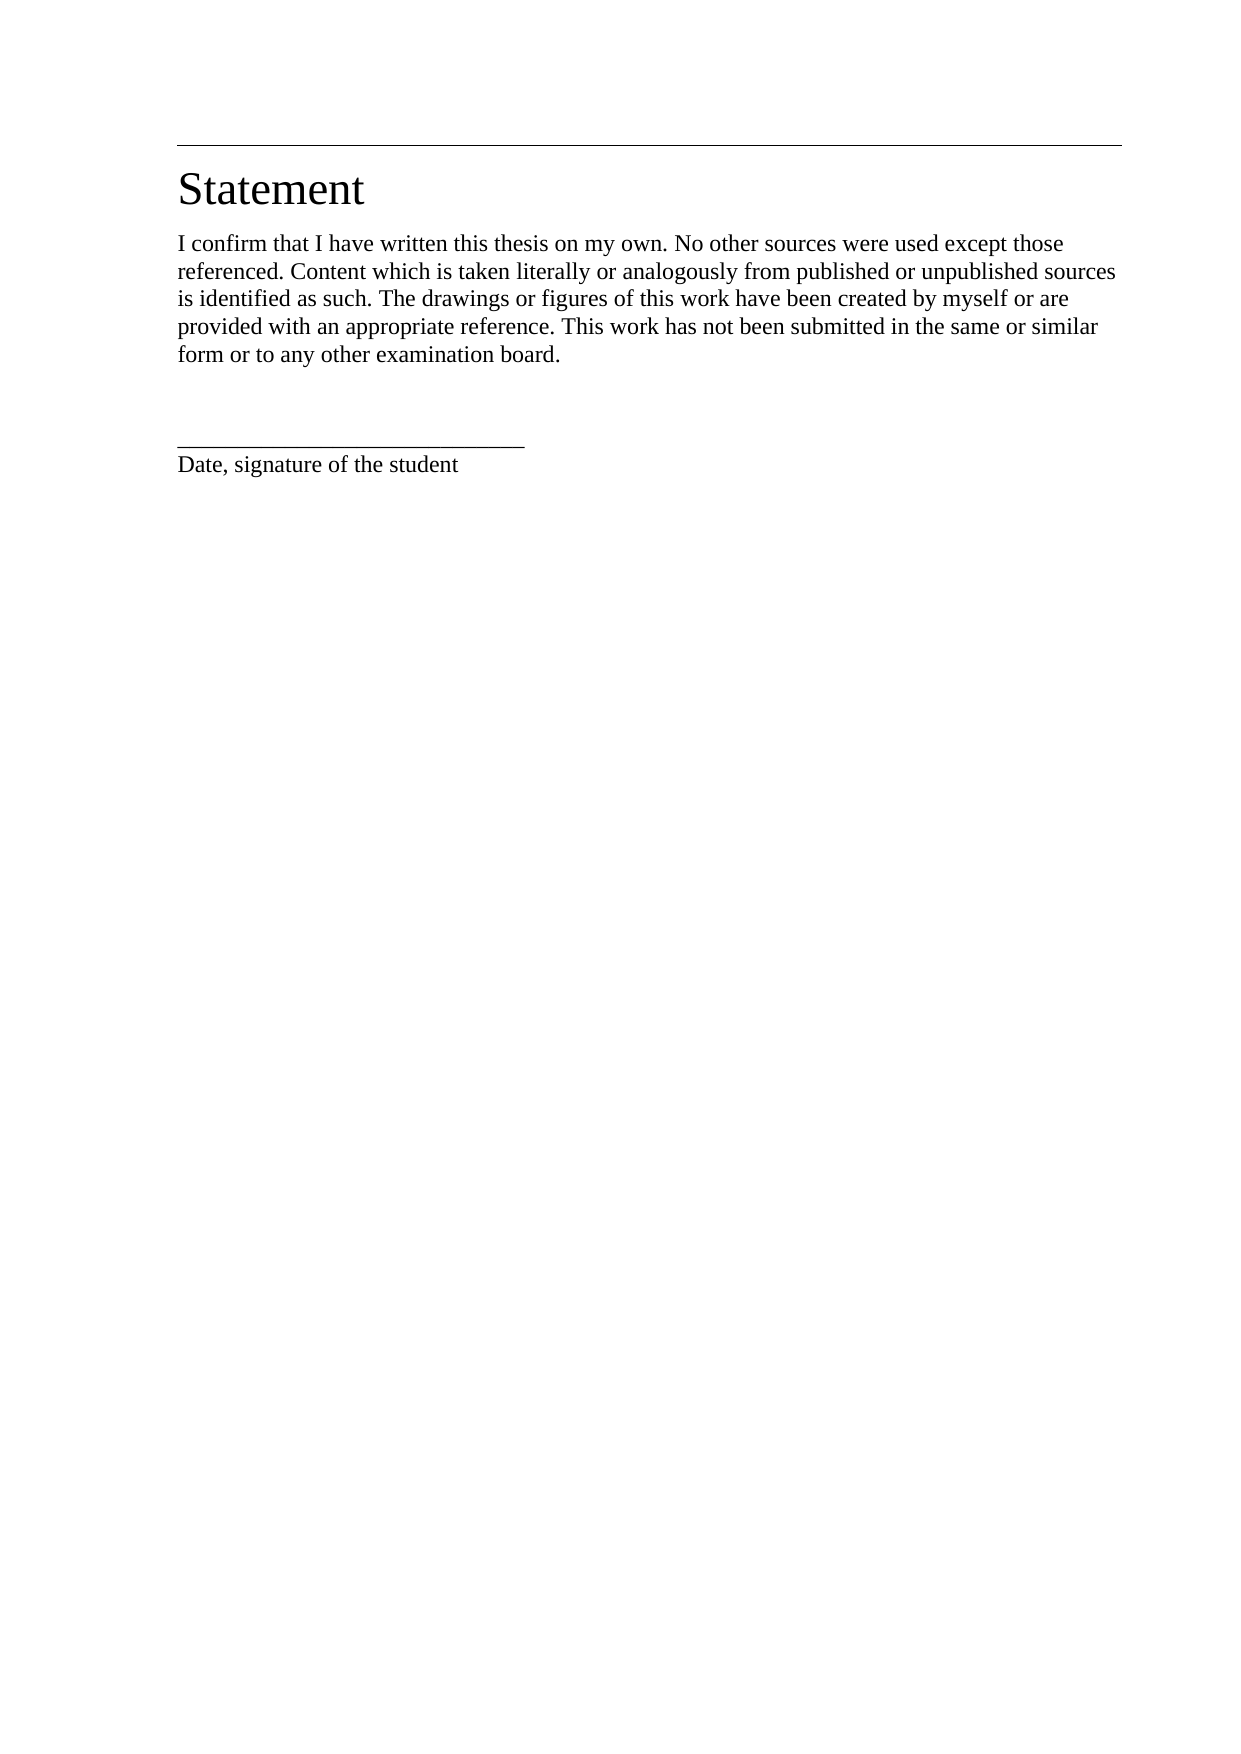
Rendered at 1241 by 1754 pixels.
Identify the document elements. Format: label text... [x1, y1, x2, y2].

text Statement [177, 161, 1122, 215]
text _____________________________ [177, 422, 1122, 450]
text I confirm that I have written this thesis on my own. No other sources were used except those referenced. Content which is taken literally or analogously from published or unpublished sources is identified as such. The drawings or figures of this work have been created by myself or are provided with an appropriate reference. This work has not been submitted in the same or similar form or to any other examination board. [177, 229, 1122, 367]
text Date, signature of the student [177, 450, 1122, 478]
